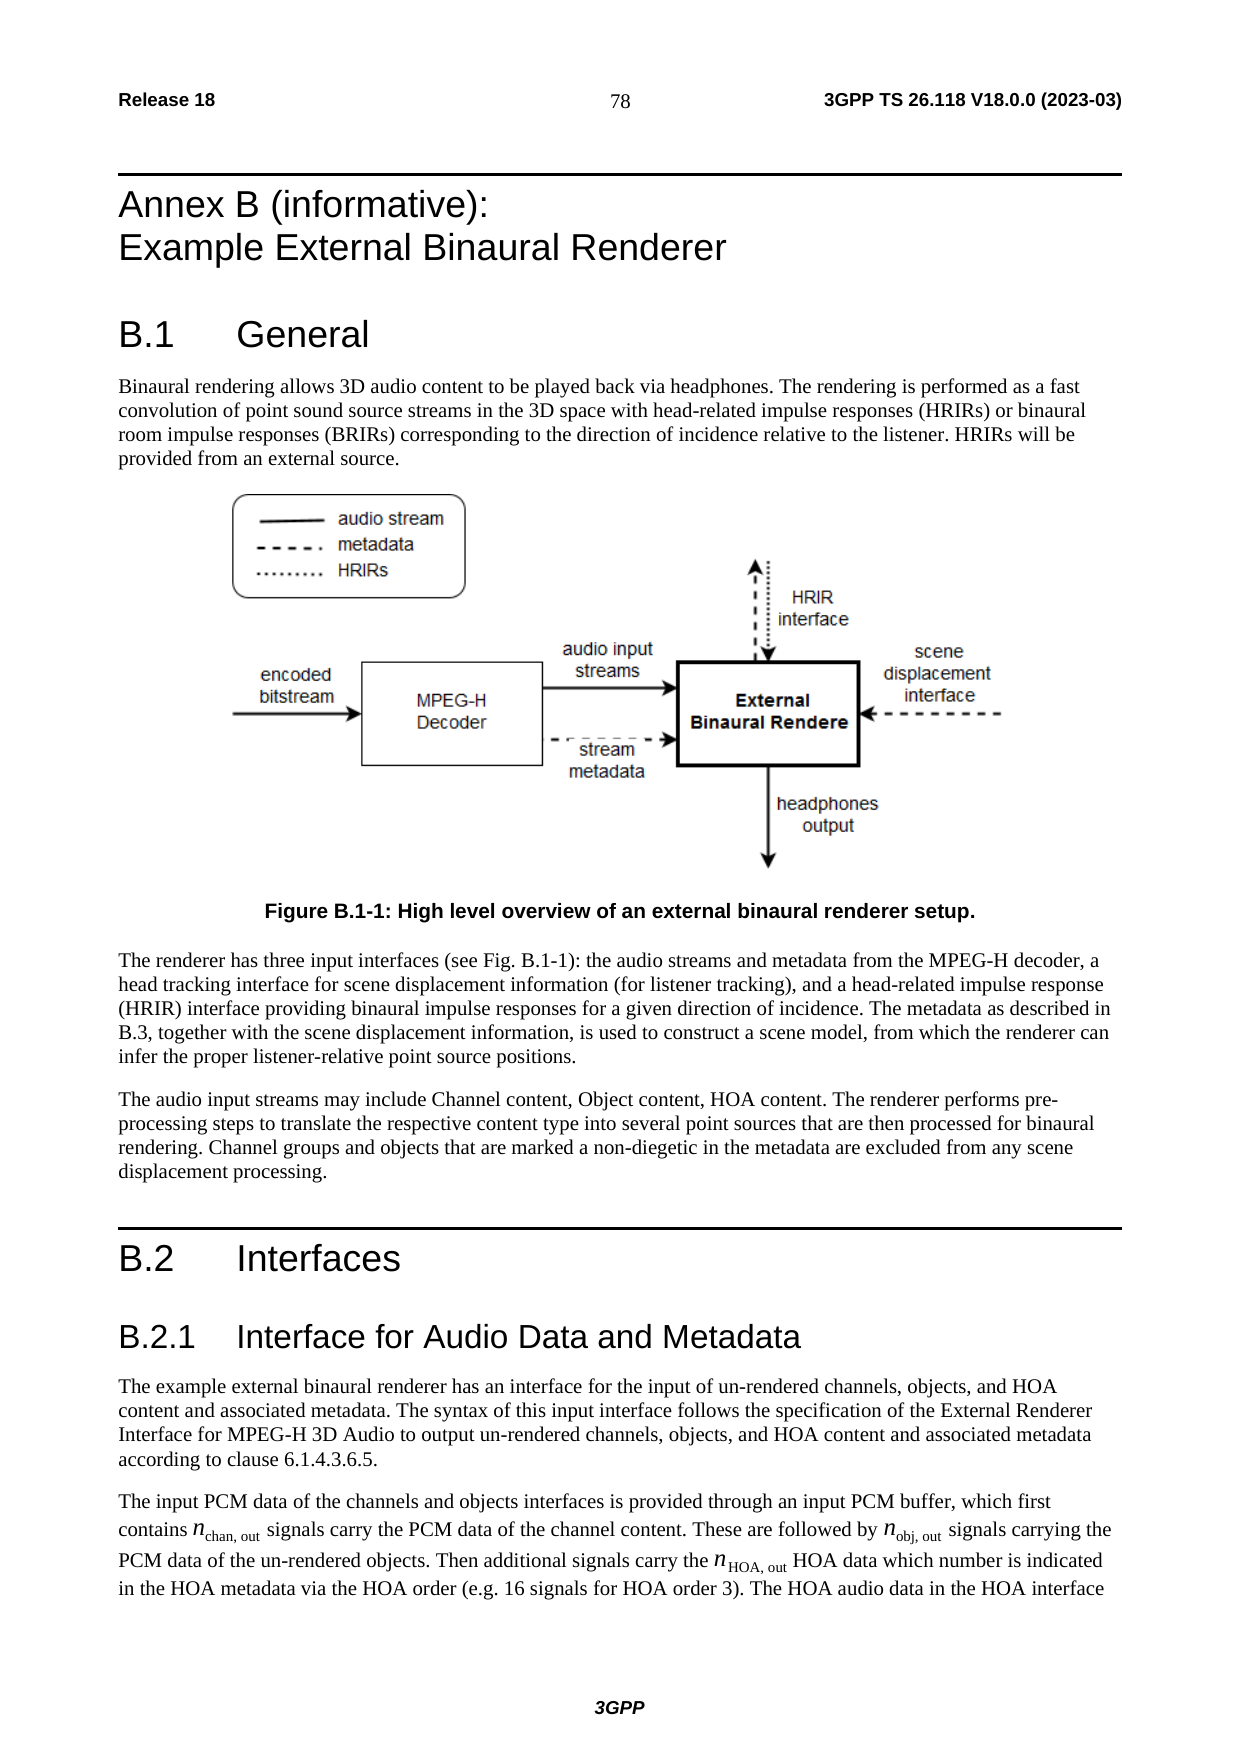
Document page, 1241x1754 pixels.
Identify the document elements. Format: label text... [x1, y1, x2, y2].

text Binaural rendering allows 3D audio content to be played back via headphones. The rendering is performed as a fast convolution of point sound source streams in the 3D space with head-related impulse responses (HRIRs) or binaural room impulse responses (BRIRs) corresponding to the direction of incidence relative to the listener. HRIRs will be provided from an external source. [118, 374, 1122, 470]
subtitle Annex B (informative): Example External Binaural Renderer [118, 176, 1122, 268]
subtitle B.1 General [118, 302, 1122, 355]
subtitle B.2 Interfaces [118, 1230, 1122, 1279]
text The audio input streams may include Channel content, Object content, HOA content. The renderer performs pre-processing steps to translate the respective content type into several point sources that are then processed for binaural rendering. Channel groups and objects that are marked a non-diegetic in the metadata are excluded from any scene displacement processing. [118, 1087, 1122, 1183]
picture [222, 494, 1018, 881]
text The example external binaural renderer has an interface for the input of un-rendered channels, objects, and HOA content and associated metadata. The syntax of this input interface follows the specification of the External Renderer Interface for MPEG-H 3D Audio to output un-rendered channels, objects, and HOA content and associated metadata according to clause 6.1.4.3.6.5. [118, 1374, 1122, 1471]
text The renderer has three input interfaces (see Fig. B.1-1): the audio streams and metadata from the MPEG-H decoder, a head tracking interface for scene displacement information (for listener tracking), and a head-related impulse response (HRIR) interface providing binaural impulse responses for a given direction of incidence. The metadata as described in B.3, together with the scene displacement information, is used to construct a scene model, from which the renderer can infer the proper listener-relative point source positions. [118, 948, 1122, 1068]
subtitle B.2.1 Interface for Audio Data and Metadata [118, 1317, 1122, 1356]
text Figure B.1-1: High level overview of an external binaural renderer setup. [118, 899, 1122, 923]
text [118, 1489, 1122, 1600]
